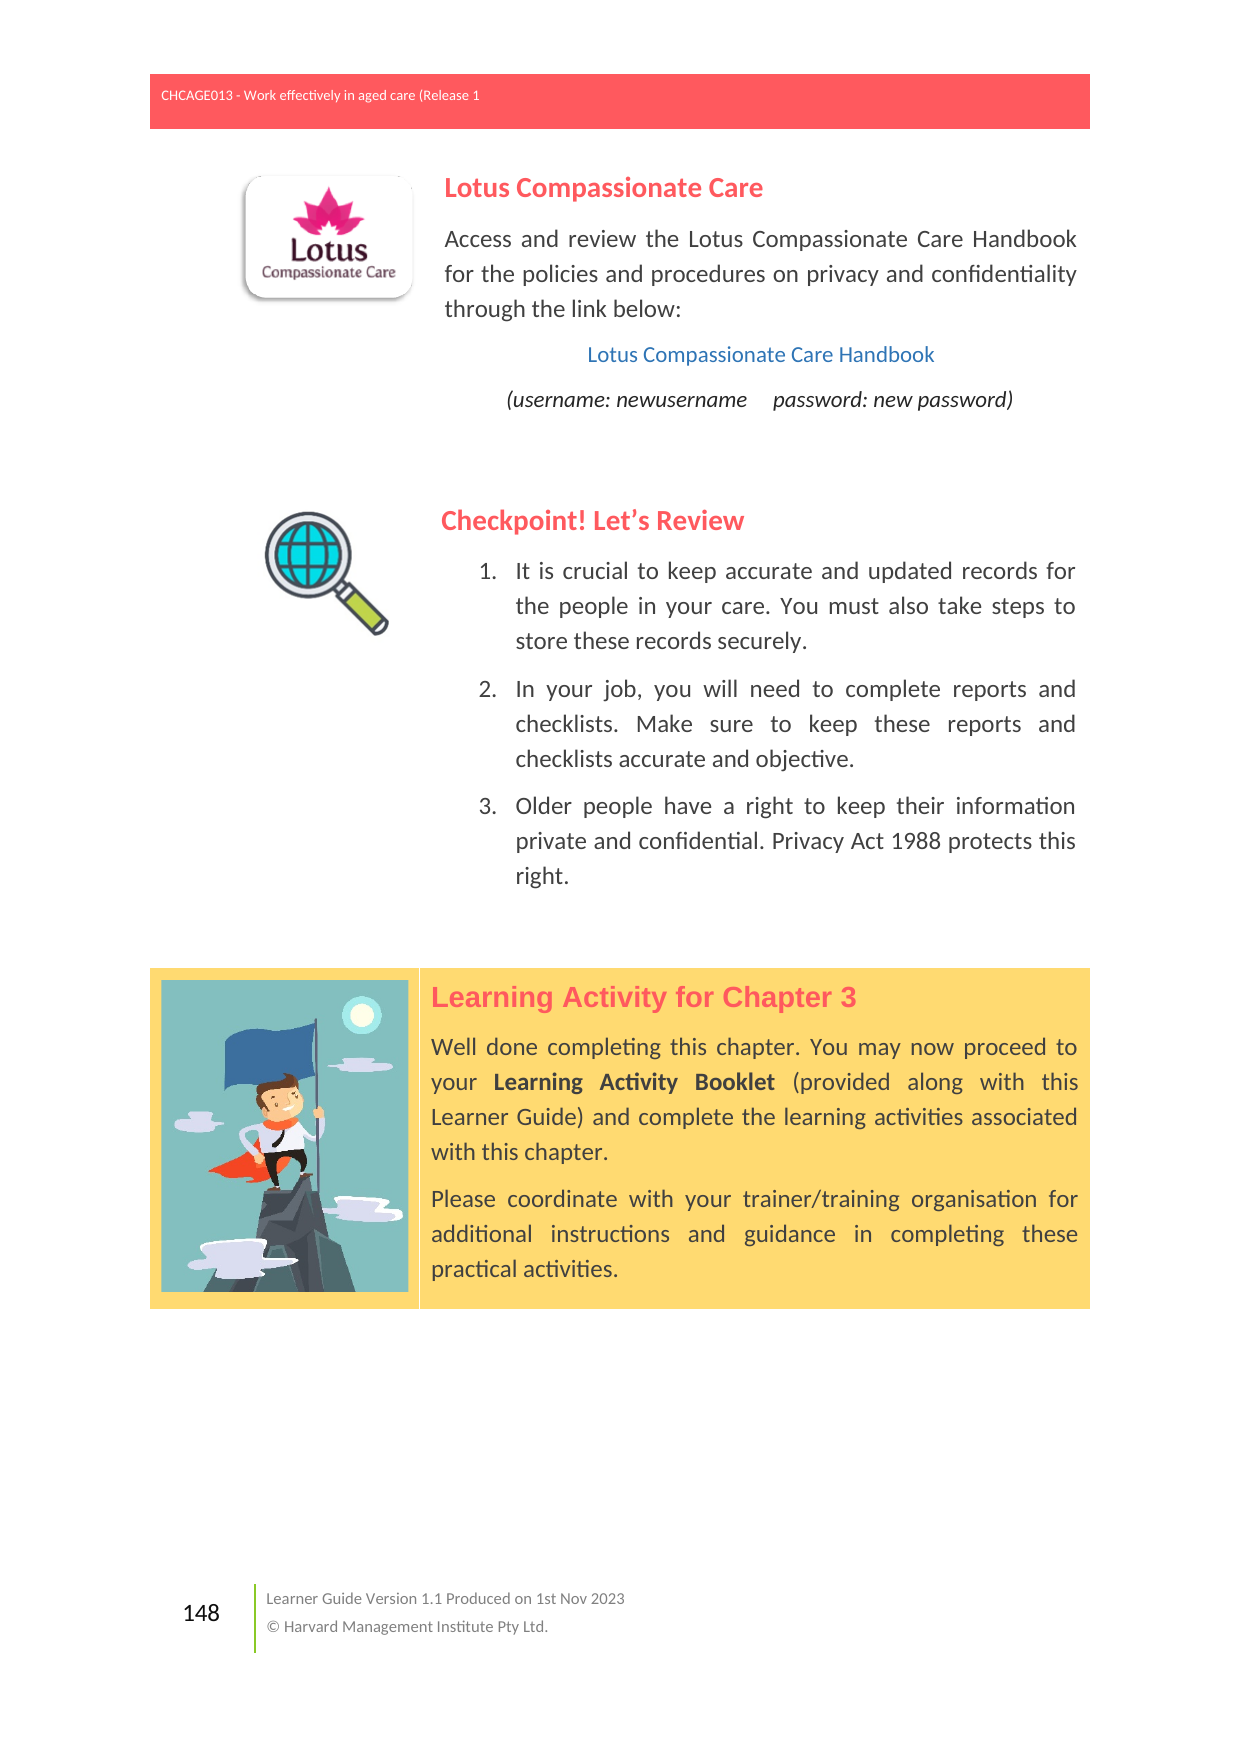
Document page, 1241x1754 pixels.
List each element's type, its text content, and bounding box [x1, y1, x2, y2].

picture [161, 980, 409, 1292]
table_header Lotus Compassionate Care Access and review the Lotus Compassionate Care Handbook for the policies and procedures on privacy and confidentiality through the link below: Lotus Compassionate Care Handbook (username: newusername password: new password) [430, 157, 1089, 429]
picture [256, 501, 397, 650]
table_header Checkpoint! Let’s Review It is crucial to keep accurate and updated records for the people in your care. You must also take steps to store these records securely. In your job, you will need to complete reports and checklists. Make sure to keep these reports and checklists accurate and objective. Older people have a right to keep their information private and confidential. Privacy Act 1988 protects this right. [430, 489, 1088, 908]
table_header [150, 968, 419, 1309]
table_header Learning Activity for Chapter 3 Well done completing this chapter. You may now proceed to your Learning Activity Booklet (provided along with this Learner Guide) and complete the learning activities associated with this chapter. Please coordinate with your trainer/training organisation for additional instructions and guidance in completing these practical activities. [420, 968, 1090, 1309]
picture [234, 169, 419, 309]
table_header [223, 157, 430, 429]
table_header [223, 489, 430, 908]
